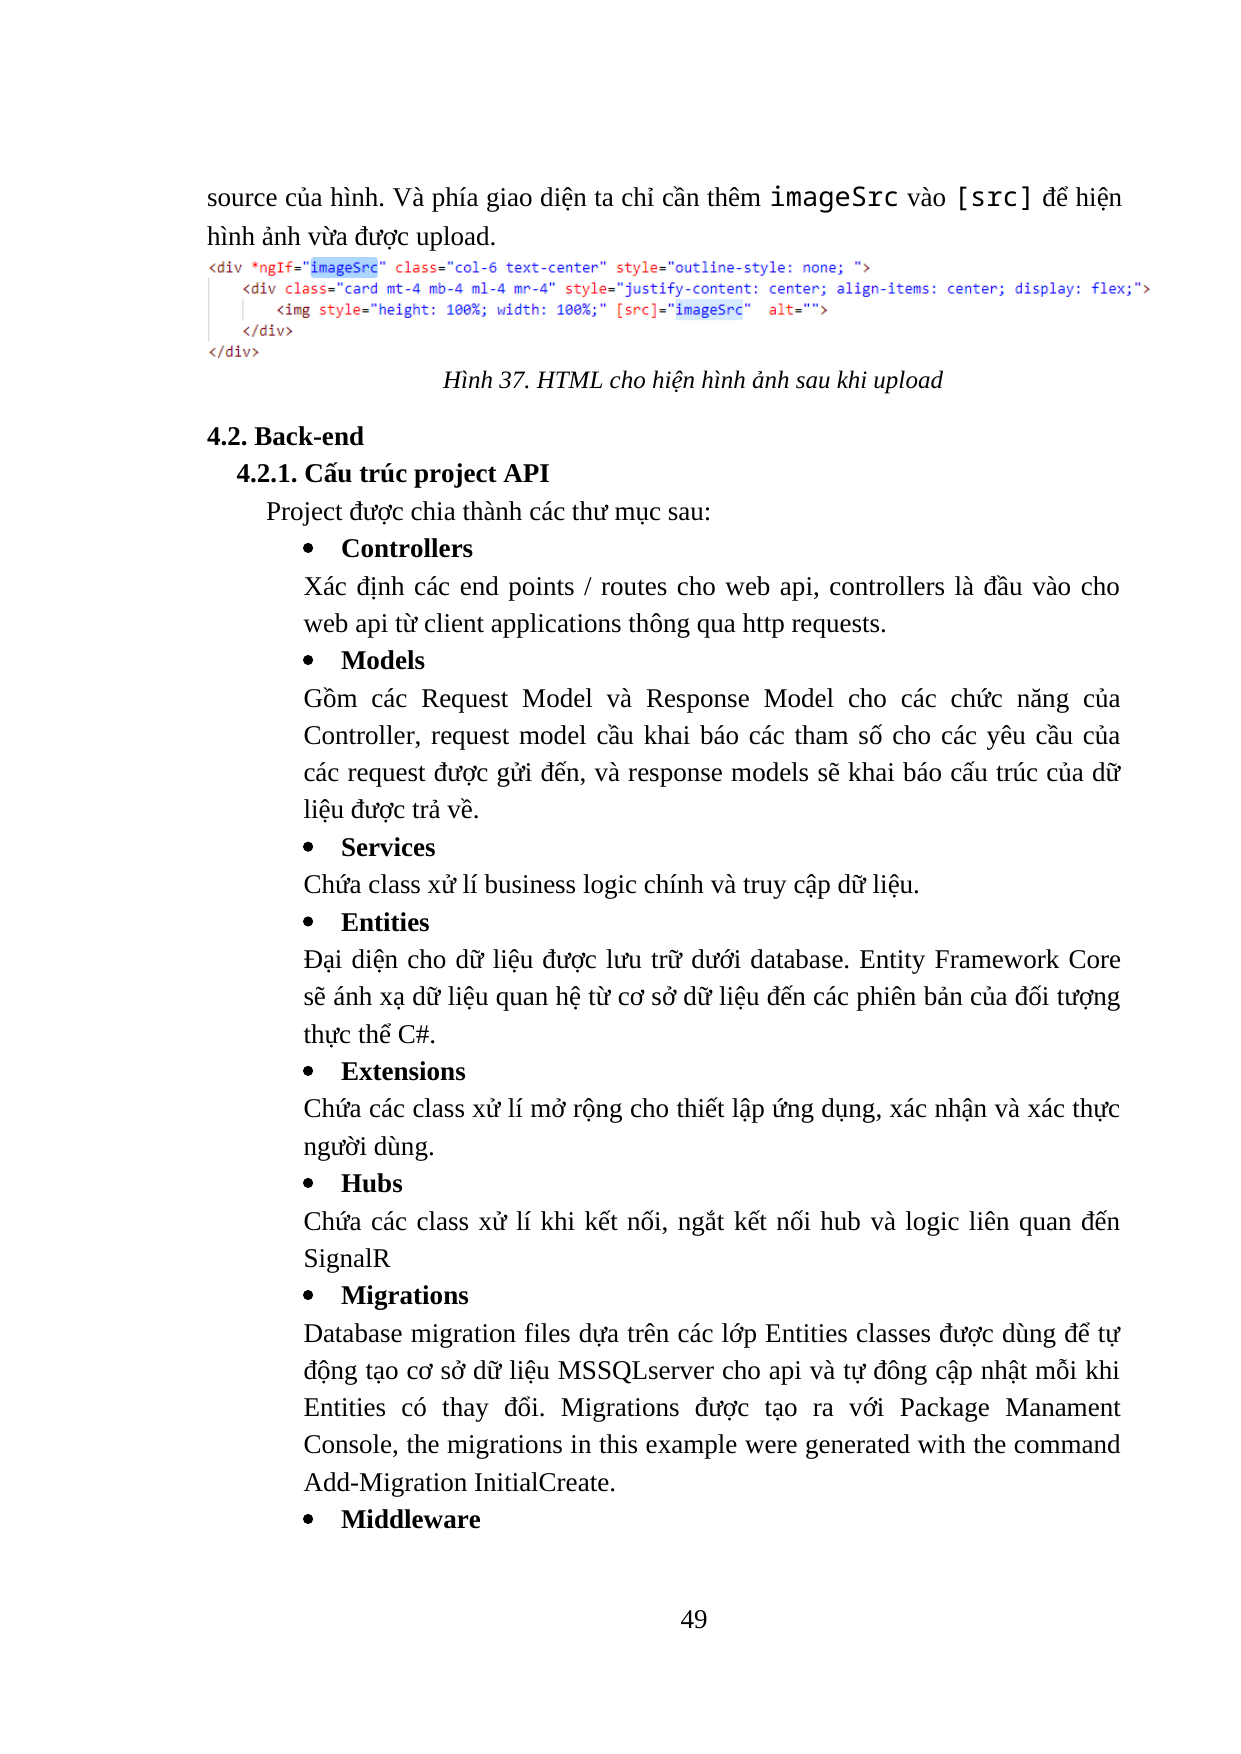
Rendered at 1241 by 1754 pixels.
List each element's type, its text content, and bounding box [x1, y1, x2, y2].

picture [206, 257, 1152, 359]
text Đại diện cho dữ liệu được lưu trữ dưới database. Entity Framework Core sẽ ánh xạ dữ liệu quan hệ từ cơ sở dữ liệu đến các phiên bản của đối tượng thực thể C#. [303, 943, 1122, 1049]
list Extensions [303, 1055, 1122, 1086]
text Chứa các class xử lí mở rộng cho thiết lập ứng dụng, xác nhận và xác thực người dùng. [303, 1093, 1122, 1161]
list Migrations [303, 1279, 1122, 1311]
list Middleware [303, 1503, 1122, 1534]
text Database migration files dựa trên các lớp Entities classes được dùng để tự động tạo cơ sở dữ liệu MSSQLserver cho api và tự đông cập nhật mỗi khi Entities có thay đổi. Migrations được tạo ra với Package Manament Console, the migrations in this example were generated with the command Add-Migration InitialCreate. [303, 1317, 1122, 1497]
text Chứa class xử lí business logic chính và truy cập dữ liệu. [303, 868, 1122, 899]
text Hình 37. HTML cho hiện hình ảnh sau khi upload [207, 365, 1122, 394]
list Models [303, 644, 1122, 676]
subtitle 4.2. Back-end [207, 420, 1122, 451]
text Chứa các class xử lí khi kết nối, ngắt kết nối hub và logic liên quan đến SignalR [303, 1205, 1122, 1273]
text Project được chia thành các thư mục sau: [207, 495, 1122, 526]
list Hubs [303, 1167, 1122, 1198]
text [207, 177, 1122, 251]
list Controllers [303, 532, 1122, 563]
subtitle 4.2.1. Cấu trúc project API [236, 458, 1122, 489]
text Gồm các Request Model và Response Model cho các chức năng của Controller, request model cầu khai báo các tham số cho các yêu cầu của các request được gửi đến, và response models sẽ khai báo cấu trúc của dữ liệu được trả về. [303, 682, 1122, 825]
list Services [303, 831, 1122, 862]
text Xác định các end points / routes cho web api, controllers là đầu vào cho web api từ client applications thông qua http requests. [303, 570, 1122, 638]
list Entities [303, 906, 1122, 937]
